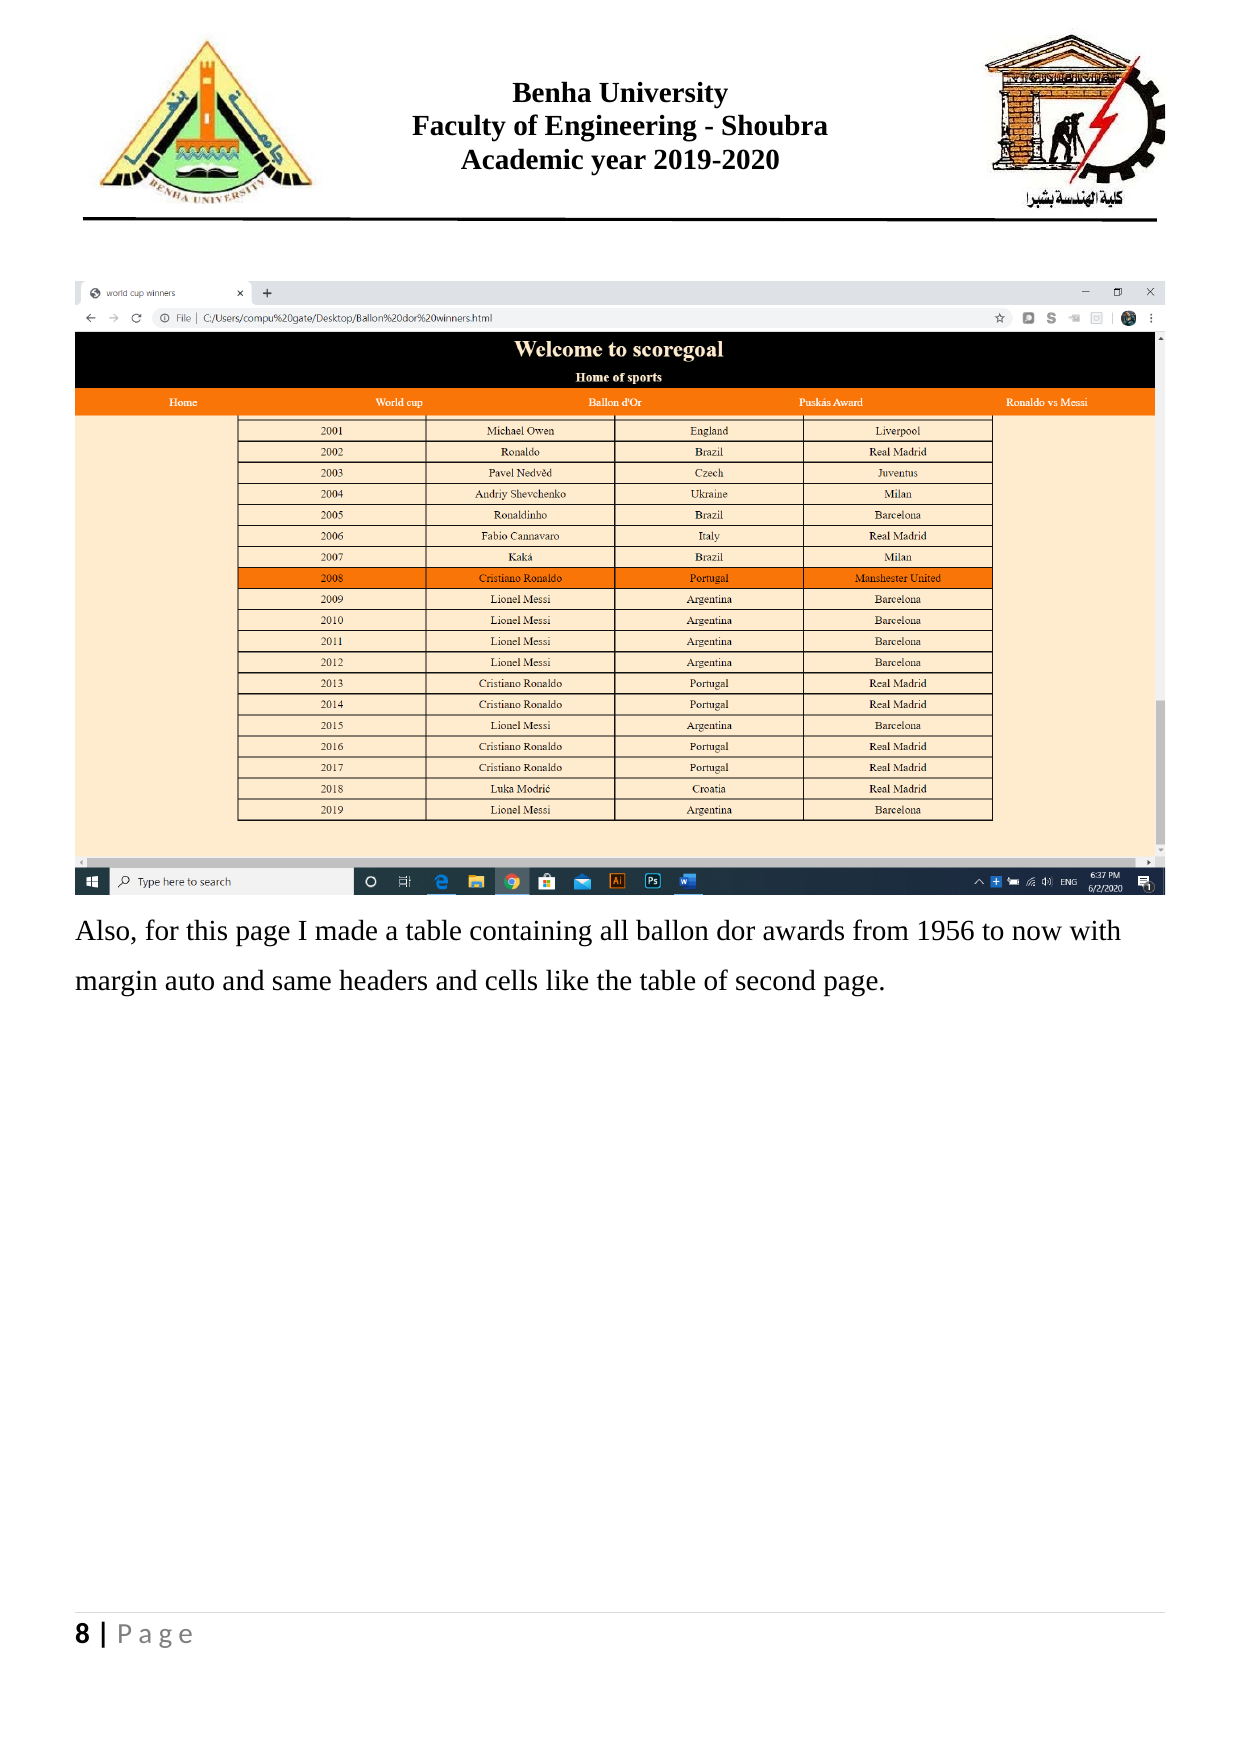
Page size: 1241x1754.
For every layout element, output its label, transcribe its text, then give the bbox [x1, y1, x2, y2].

text Also, for this page I made a table containing all ballon dor awards from 1956 to now with margin auto and same headers and cells like the table of second page. [75, 913, 1165, 997]
picture [958, 28, 1166, 223]
picture [75, 10, 335, 204]
picture [75, 281, 1166, 895]
